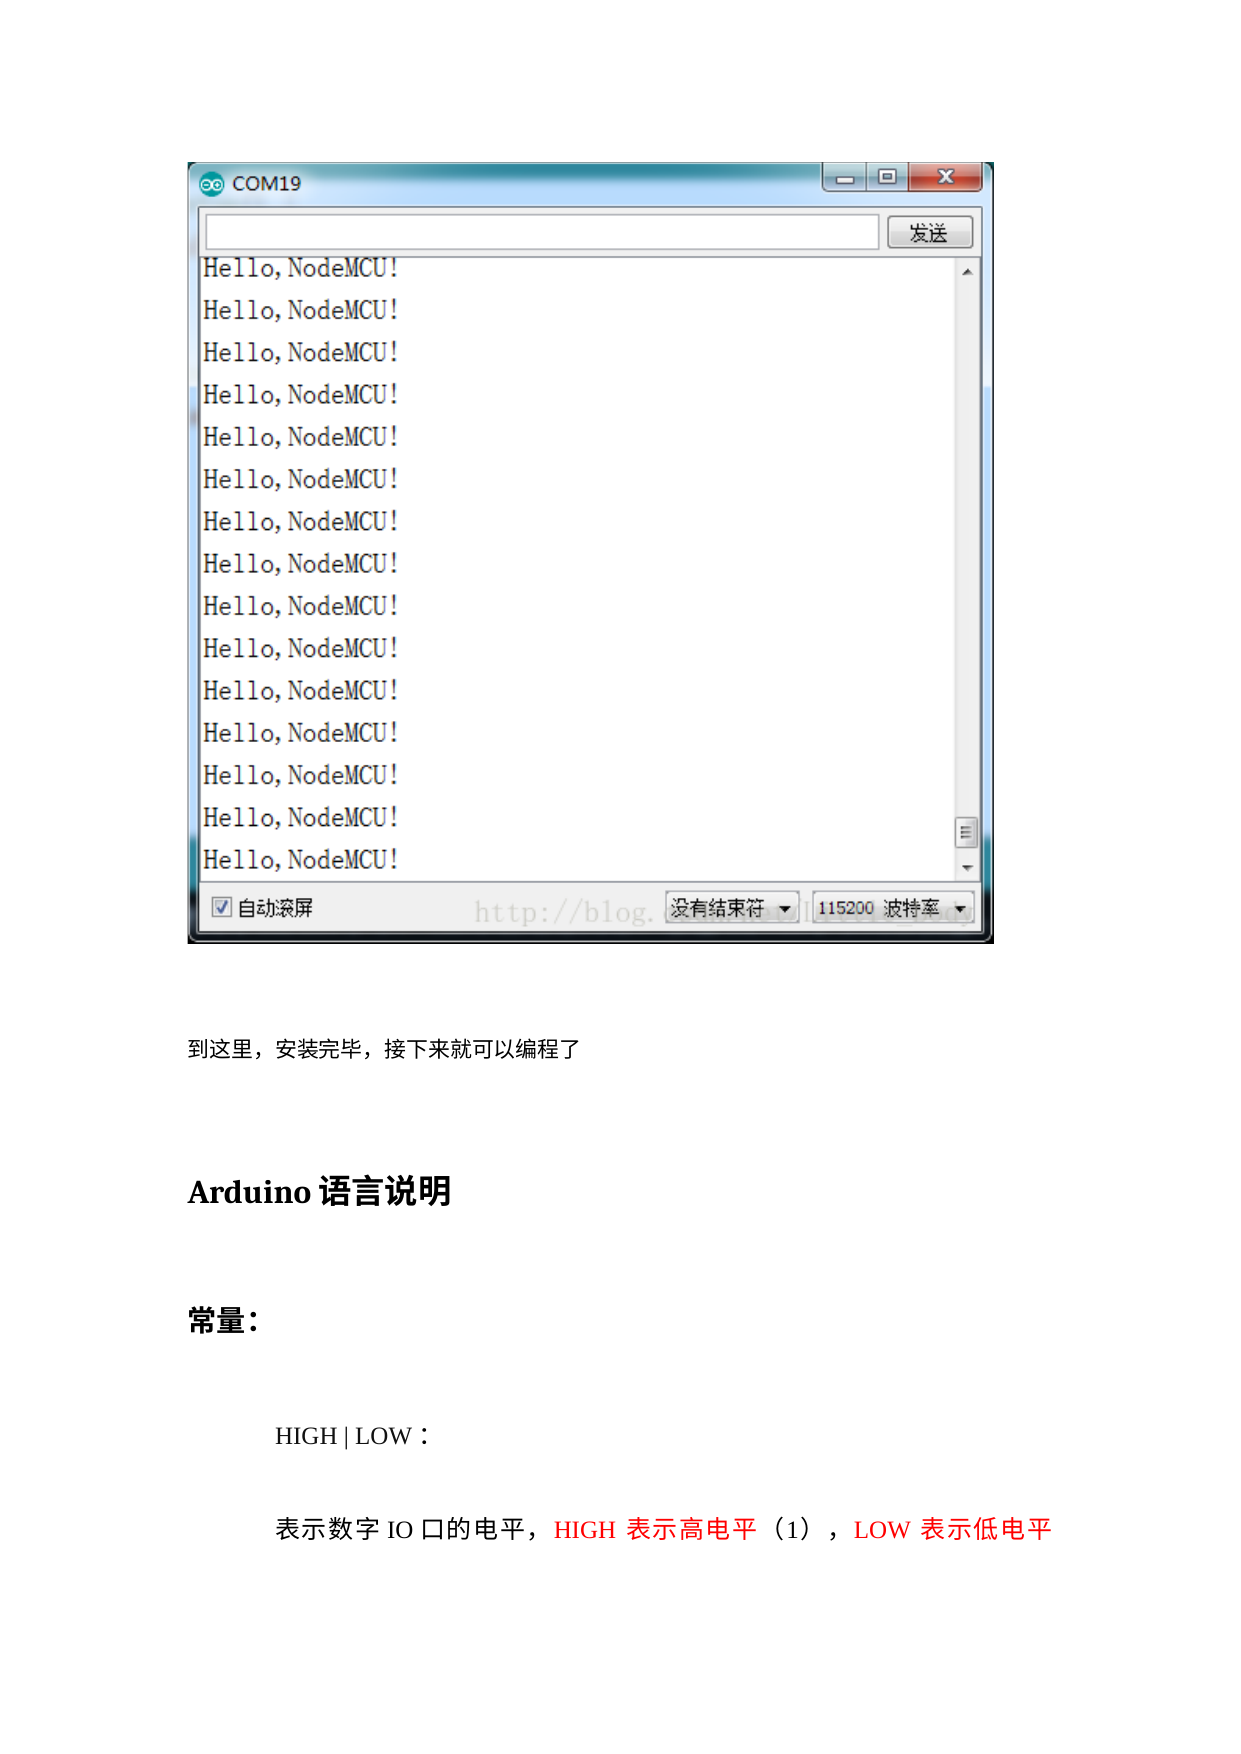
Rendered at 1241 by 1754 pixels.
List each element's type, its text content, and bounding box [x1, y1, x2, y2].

text 到这里，安装完毕，接下来就可以编程了 [187, 1032, 1053, 1064]
picture [187, 162, 994, 944]
text HIGH | LOW ： [231, 1401, 1053, 1466]
text 常量： [187, 1286, 1053, 1351]
subtitle Arduino语言说明 [187, 1157, 1053, 1222]
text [187, 1495, 1053, 1560]
